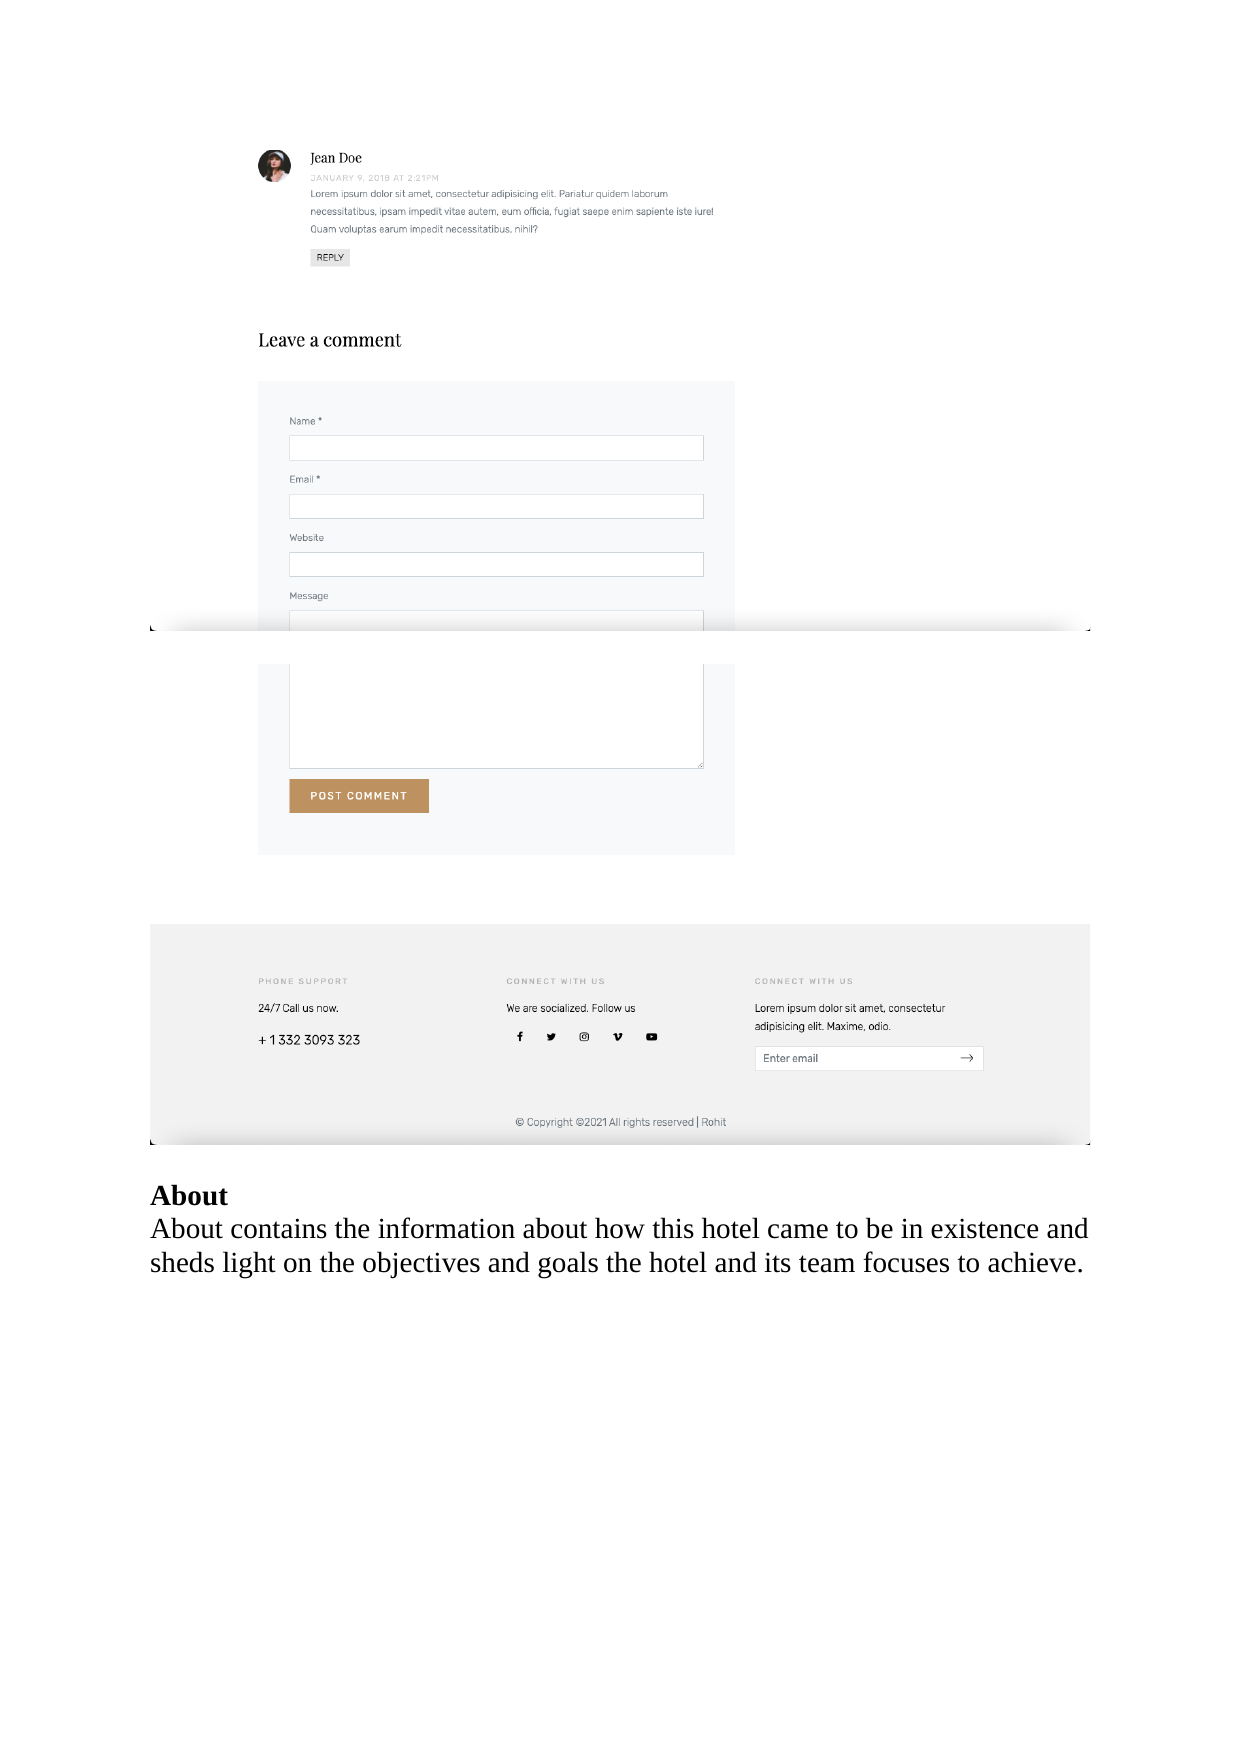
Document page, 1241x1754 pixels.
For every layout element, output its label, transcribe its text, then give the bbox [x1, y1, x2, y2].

picture [150, 664, 1091, 1145]
text About [150, 1178, 1090, 1212]
text About contains the information about how this hotel came to be in existence and sheds light on the objectives and goals the hotel and its team focuses to achieve. [150, 1212, 1090, 1279]
picture [150, 150, 1091, 631]
